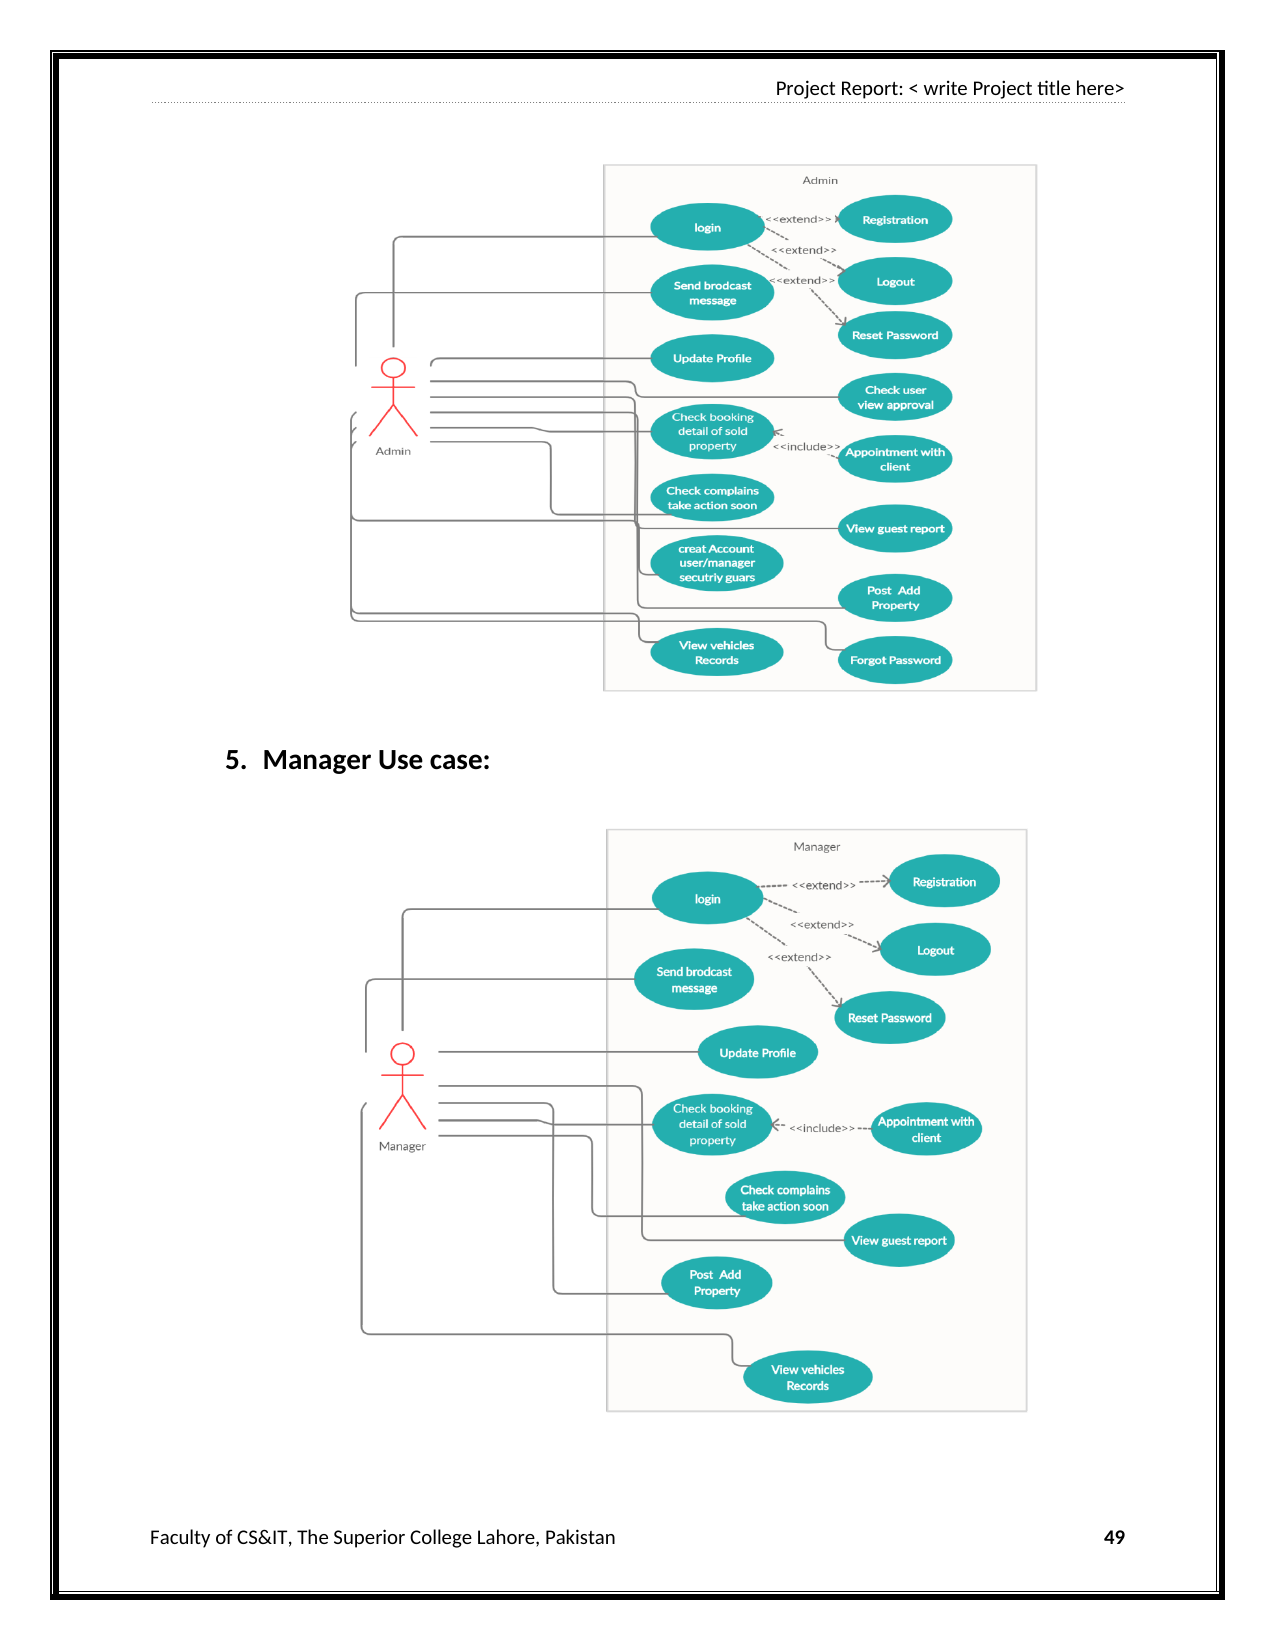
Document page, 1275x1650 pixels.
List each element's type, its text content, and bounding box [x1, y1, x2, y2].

picture [332, 150, 1055, 706]
picture [343, 812, 1044, 1428]
list Manager Use case: [225, 741, 1125, 777]
